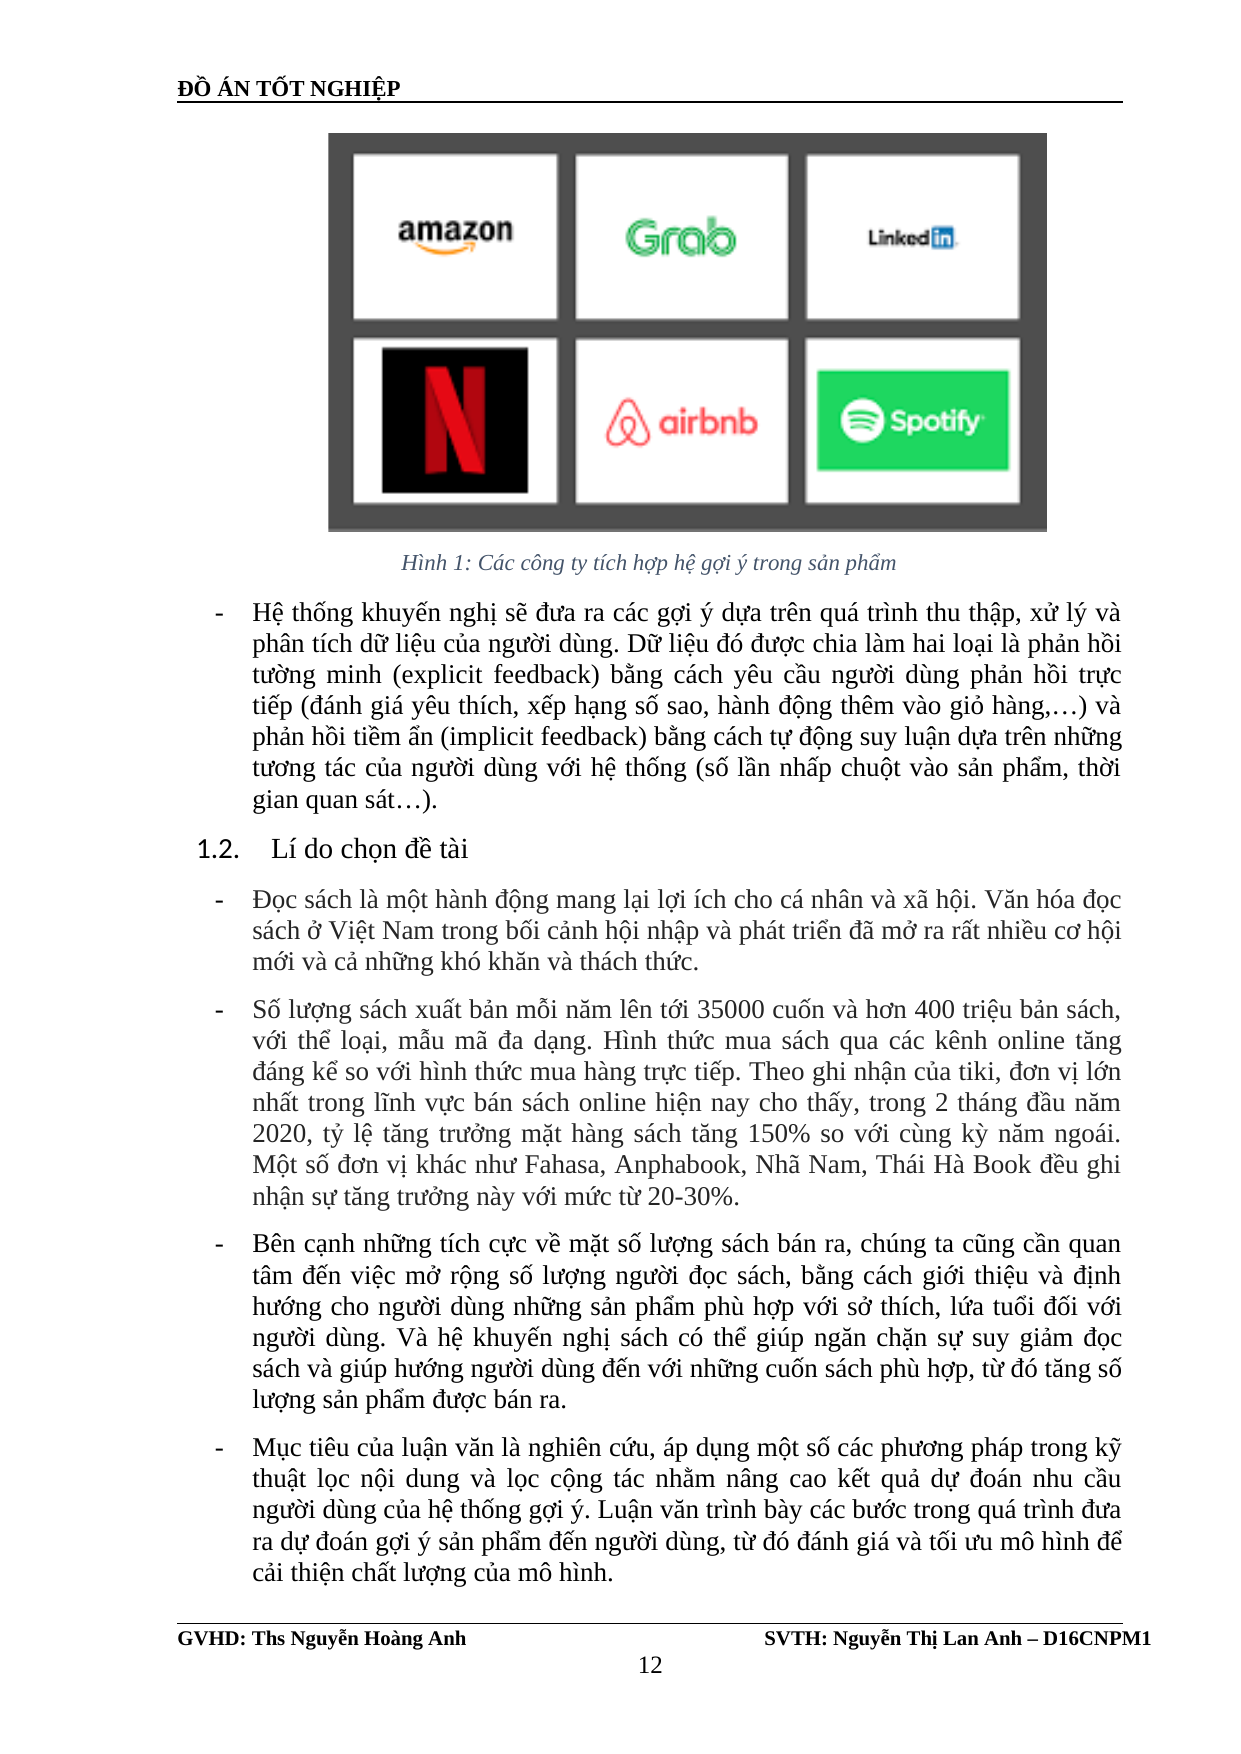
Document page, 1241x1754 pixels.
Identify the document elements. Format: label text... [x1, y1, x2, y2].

picture [328, 133, 1047, 532]
list Bên cạnh những tích cực về mặt số lượng sách bán ra, chúng ta cũng cần quan tâm đến việc mở rộng số lượng người đọc sách, bằng cách giới thiệu và định hướng cho người dùng những sản phẩm phù hợp với sở thích, lứa tuổi đối với người dùng. Và hệ khuyến nghị sách có thể giúp ngăn chặn sự suy giảm đọc sách và giúp hướng người dùng đến với những cuốn sách phù hợp, từ đó tăng số lượng sản phẩm được bán ra. [214, 1228, 1123, 1414]
list Lí do chọn đề tài [196, 831, 1123, 866]
list Mục tiêu của luận văn là nghiên cứu, áp dụng một số các phương pháp trong kỹ thuật lọc nội dung và lọc cộng tác nhằm nâng cao kết quả dự đoán nhu cầu người dùng của hệ thống gợi ý. Luận văn trình bày các bước trong quá trình đưa ra dự đoán gợi ý sản phẩm đến người dùng, từ đó đánh giá và tối ưu mô hình để cải thiện chất lượng của mô hình. [214, 1431, 1123, 1587]
text Hình 1: Các công ty tích hợp hệ gợi ý trong sản phẩm [177, 549, 1123, 575]
list Hệ thống khuyến nghị sẽ đưa ra các gợi ý dựa trên quá trình thu thập, xử lý và phân tích dữ liệu của người dùng. Dữ liệu đó được chia làm hai loại là phản hồi tường minh (explicit feedback) bằng cách yêu cầu người dùng phản hồi trực tiếp (đánh giá yêu thích, xếp hạng số sao, hành động thêm vào giỏ hàng,…) và phản hồi tiềm ẩn (implicit feedback) bằng cách tự động suy luận dựa trên những tương tác của người dùng với hệ thống (số lần nhấp chuột vào sản phẩm, thời gian quan sát…). [214, 596, 1123, 814]
list Đọc sách là một hành động mang lại lợi ích cho cá nhân và xã hội. Văn hóa đọc sách ở Việt Nam trong bối cảnh hội nhập và phát triển đã mở ra rất nhiều cơ hội mới và cả những khó khăn và thách thức. [214, 883, 1123, 976]
list Số lượng sách xuất bản mỗi năm lên tới 35000 cuốn và hơn 400 triệu bản sách, với thể loại, mẫu mã đa dạng. Hình thức mua sách qua các kênh online tăng đáng kể so với hình thức mua hàng trực tiếp. Theo ghi nhận của tiki, đơn vị lớn nhất trong lĩnh vực bán sách online hiện nay cho thấy, trong 2 tháng đầu năm 2020, tỷ lệ tăng trưởng mặt hàng sách tăng 150% so với cùng kỳ năm ngoái. Một số đơn vị khác như Fahasa, Anphabook, Nhã Nam, Thái Hà Book đều ghi nhận sự tăng trưởng này với mức từ 20-30%. [214, 993, 1123, 1211]
